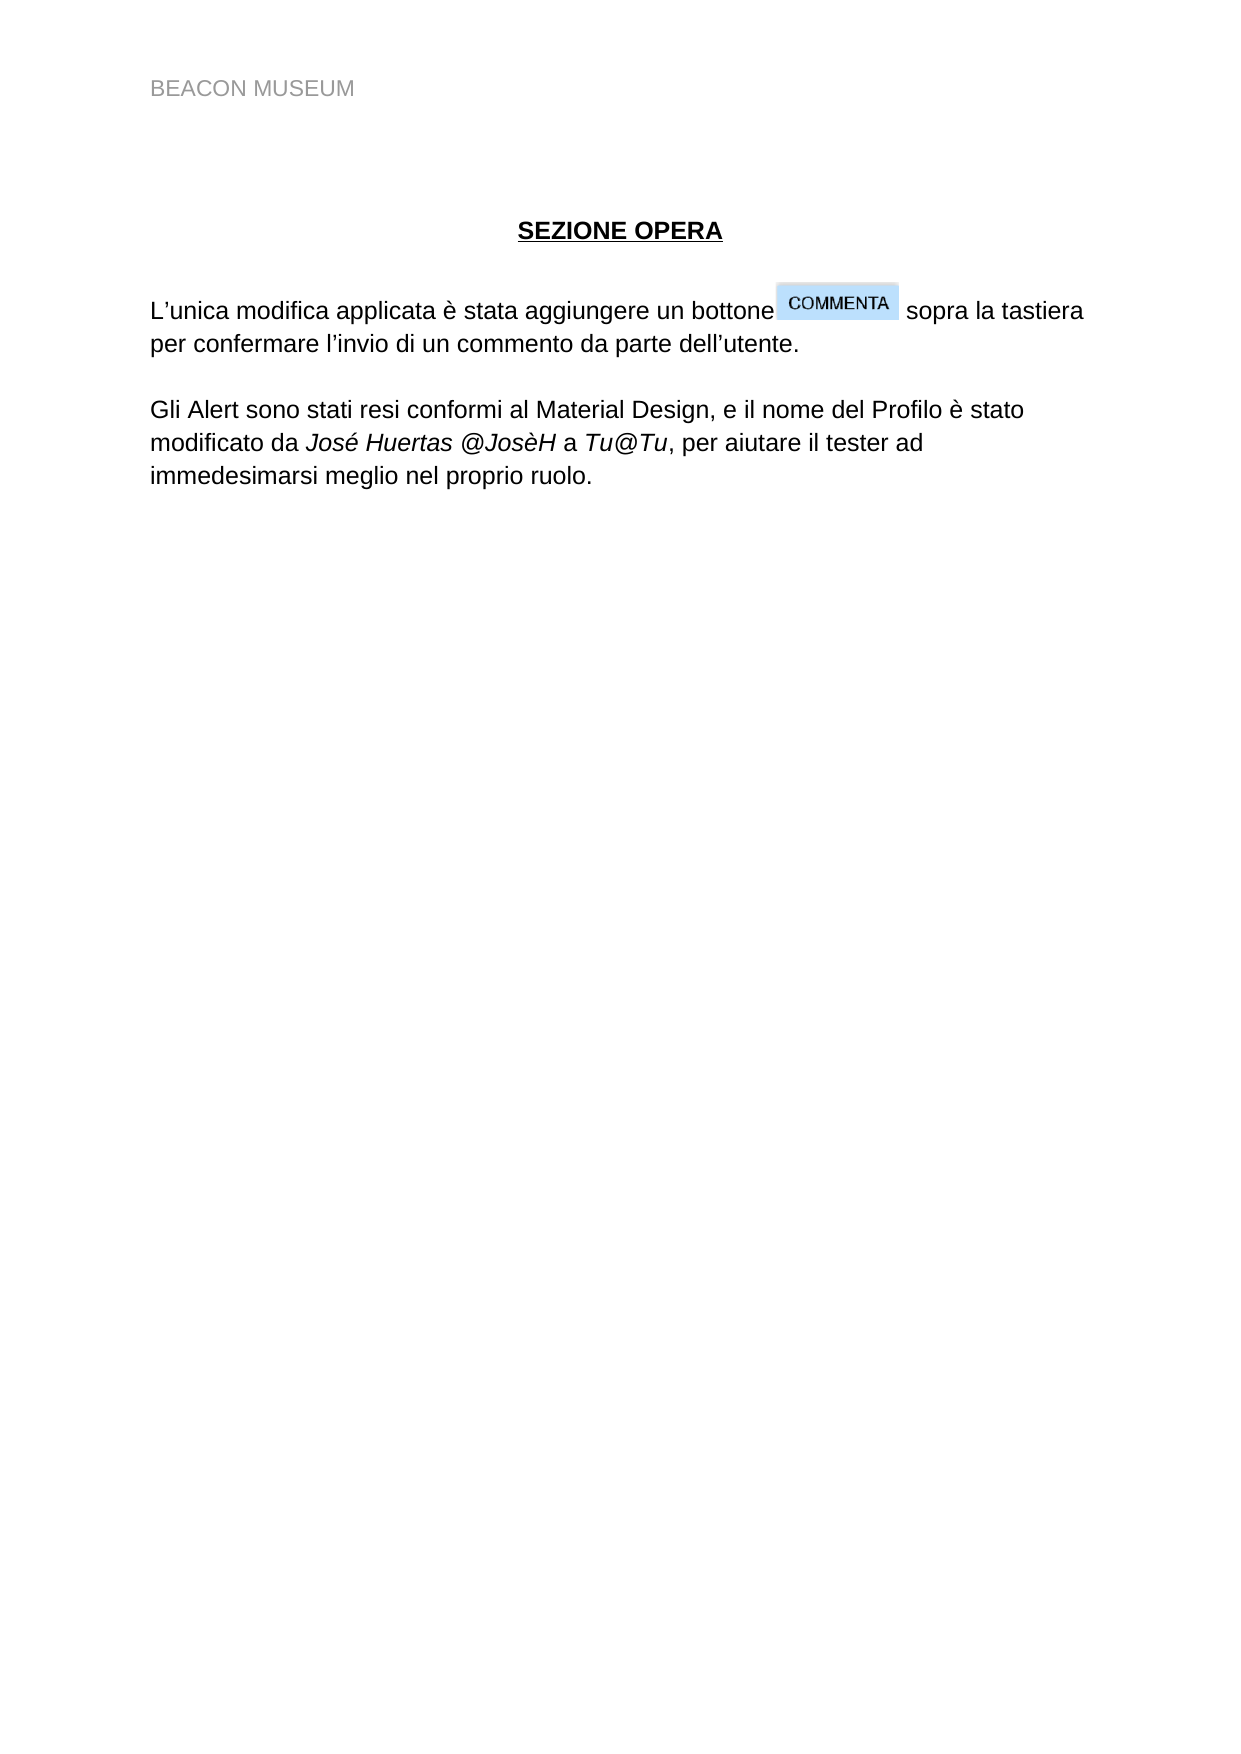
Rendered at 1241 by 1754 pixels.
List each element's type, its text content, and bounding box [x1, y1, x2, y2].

text SEZIONE OPERA [150, 216, 1090, 245]
picture [775, 282, 899, 320]
text Gli Alert sono stati resi conformi al Material Design, e il nome del Profilo è stato modificato da José Huertas @JosèH a Tu@Tu, per aiutare il tester ad immedesimarsi meglio nel proprio ruolo. [150, 395, 1090, 490]
text L’unica modifica applicata è stata aggiungere un bottone sopra la tastiera per confermare l’invio di un commento da parte dell’utente. [150, 282, 1090, 358]
